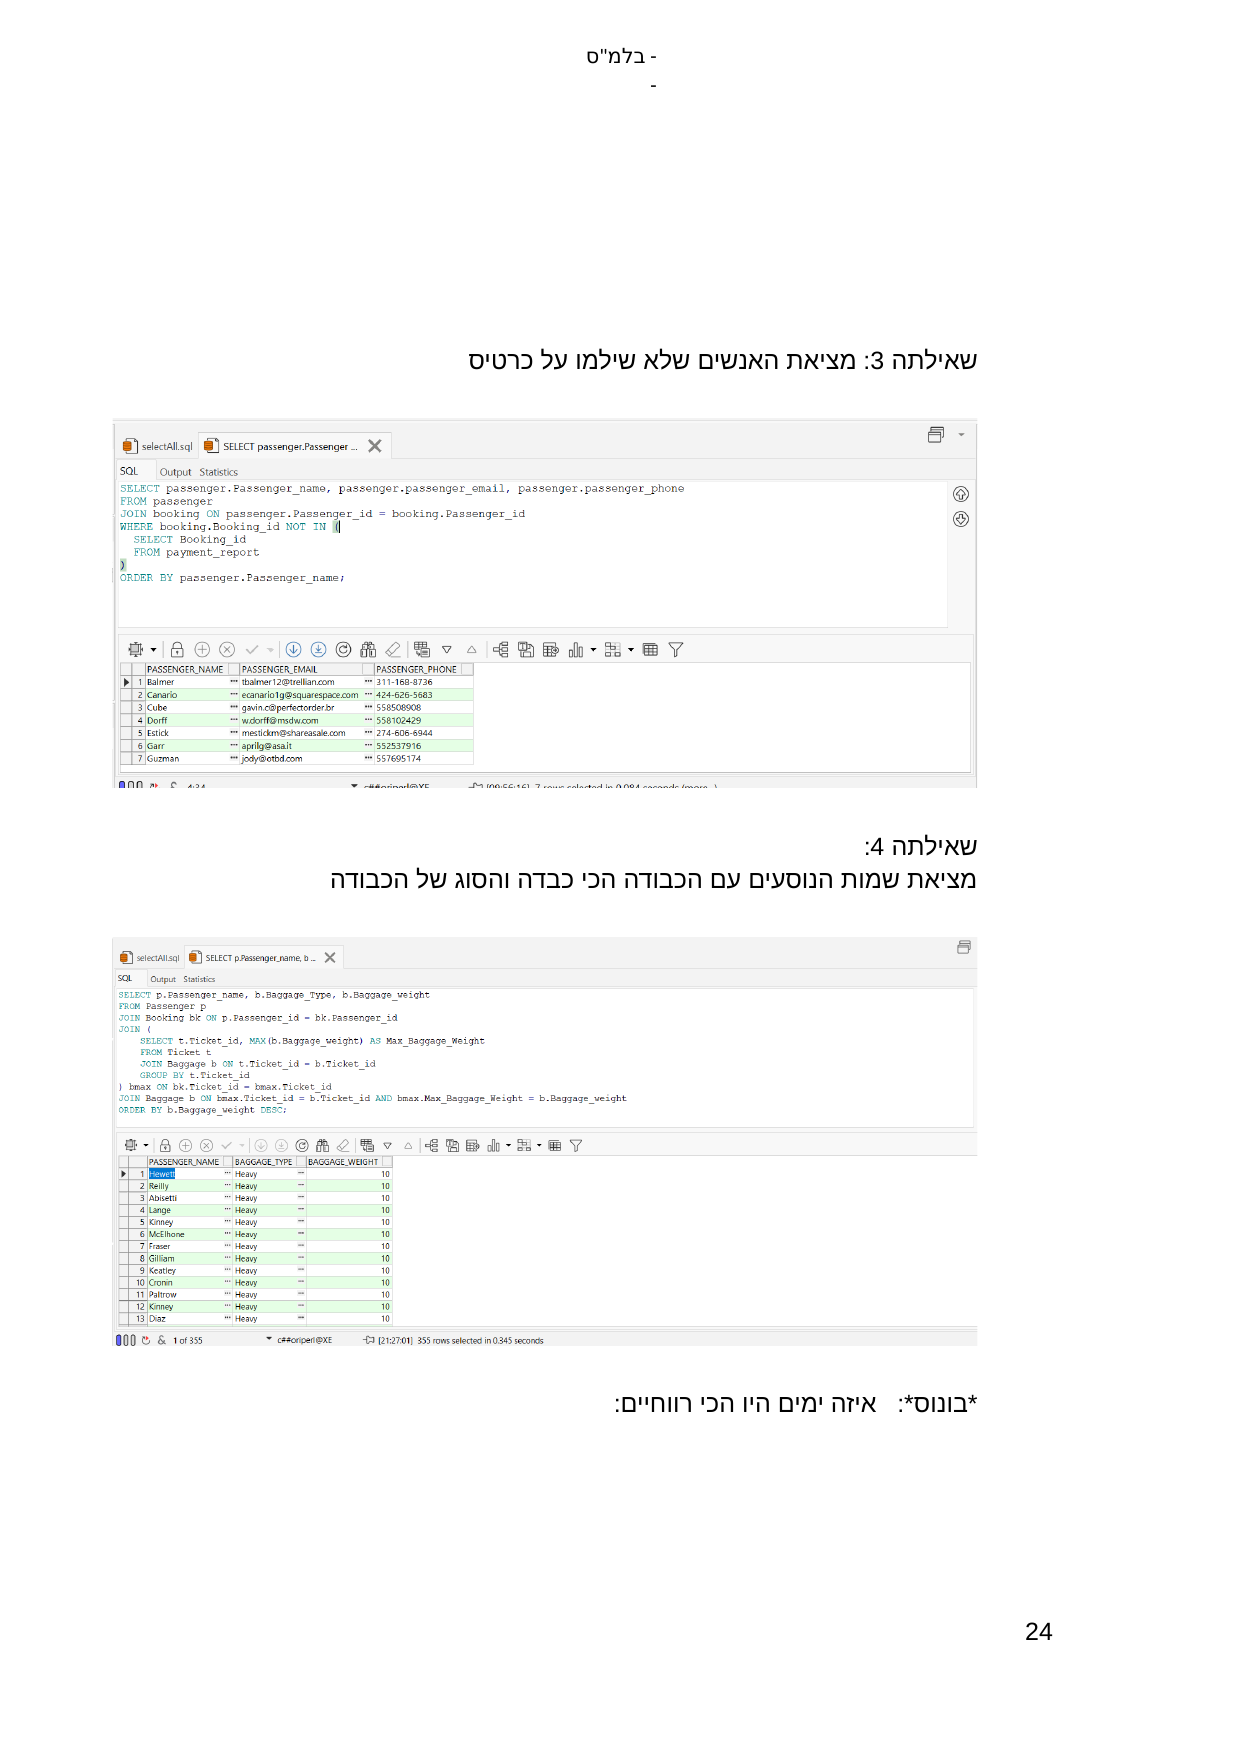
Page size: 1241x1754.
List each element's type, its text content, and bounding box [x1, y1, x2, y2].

picture [112, 937, 978, 1346]
picture [112, 418, 978, 788]
list שאילתה 4: [187, 832, 978, 861]
list מציאת שמות הנוסעים עם הכבודה הכי כבדה והסוג של הכבודה [187, 865, 978, 894]
list *בונוס*: איזה ימים היו הכי רווחיים: [187, 1389, 978, 1418]
list שאילתה 3: מציאת האנשים שלא שילמו על כרטיס [187, 346, 978, 374]
